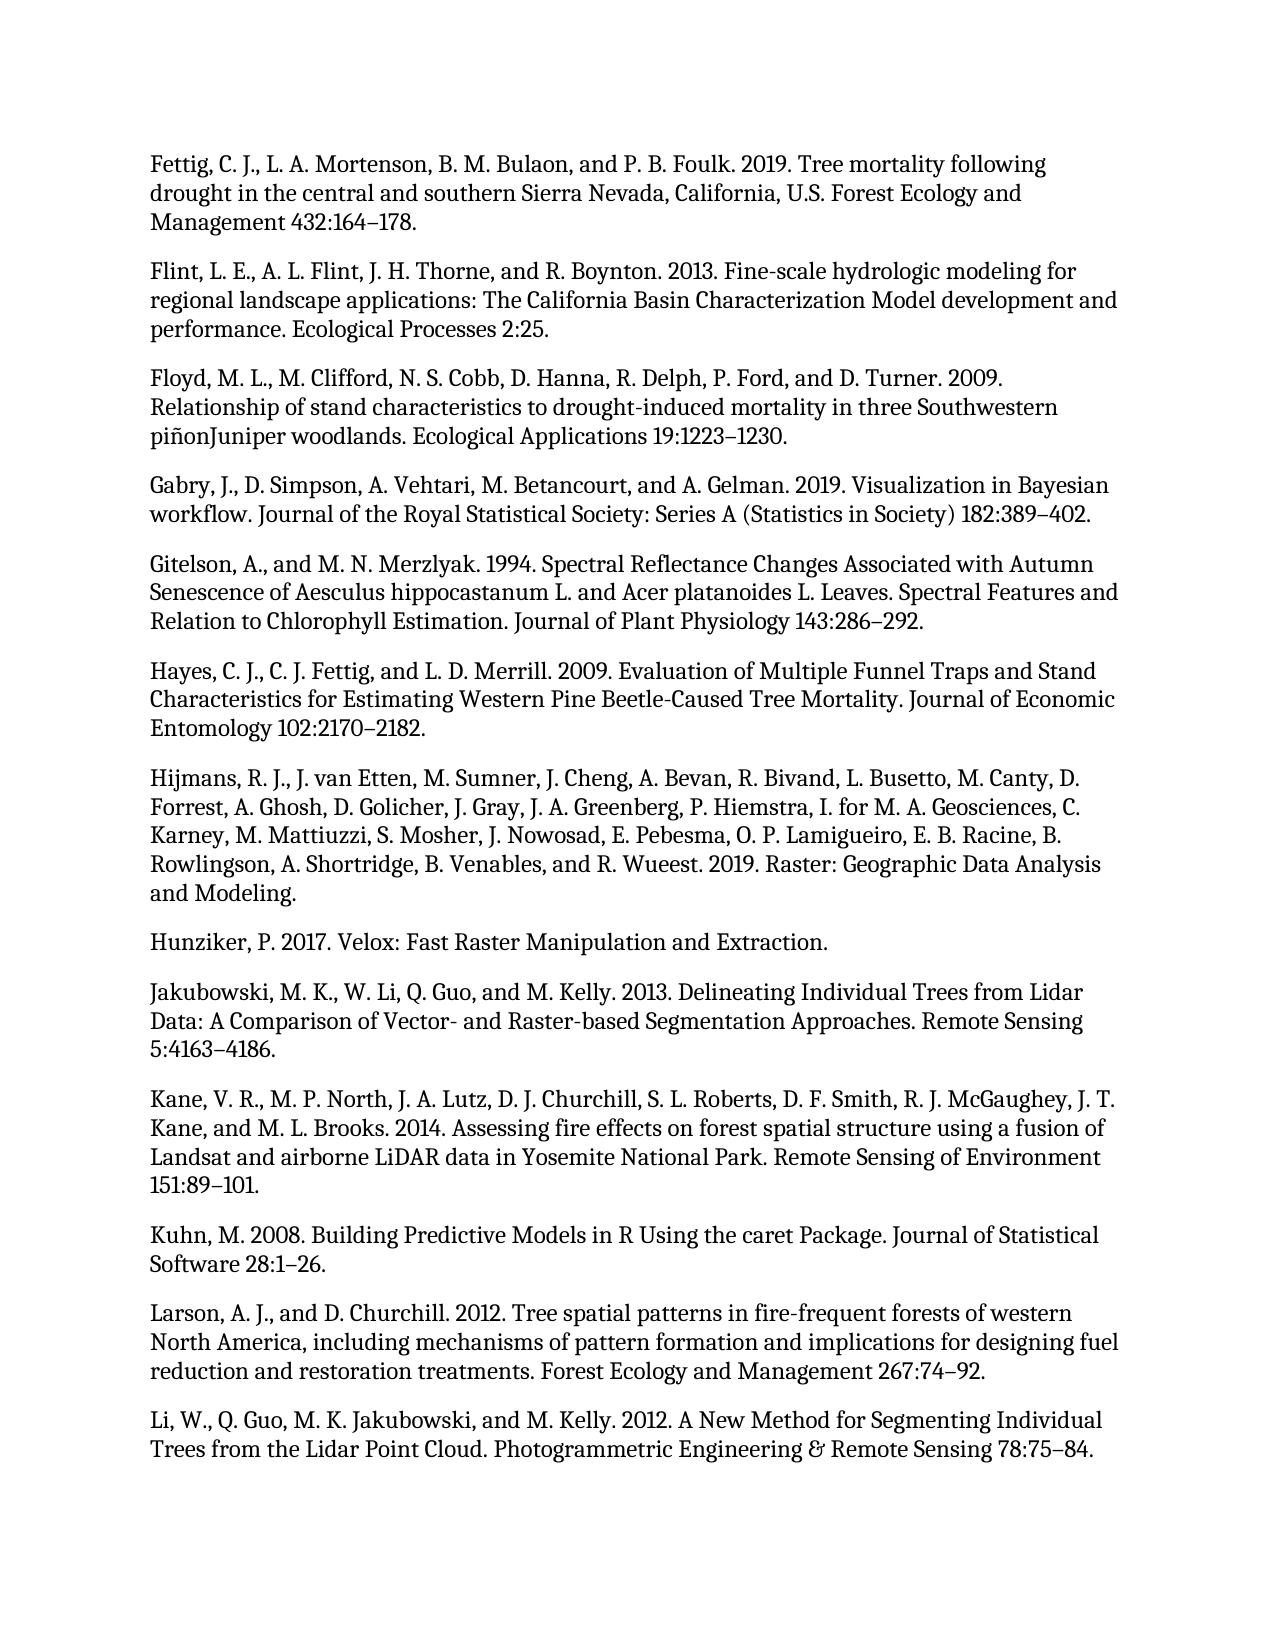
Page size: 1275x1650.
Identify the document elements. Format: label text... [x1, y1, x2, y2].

text Floyd, M. L., M. Clifford, N. S. Cobb, D. Hanna, R. Delph, P. Ford, and D. Turner. 2009. Relationship of stand characteristics to drought-induced mortality in three Southwestern piñonJuniper woodlands. Ecological Applications 19:1223–1230. [150, 364, 1125, 450]
text Larson, A. J., and D. Churchill. 2012. Tree spatial patterns in fire-frequent forests of western North America, including mechanisms of pattern formation and implications for designing fuel reduction and restoration treatments. Forest Ecology and Management 267:74–92. [150, 1299, 1125, 1385]
text Kane, V. R., M. P. North, J. A. Lutz, D. J. Churchill, S. L. Roberts, D. F. Smith, R. J. McGaughey, J. T. Kane, and M. L. Brooks. 2014. Assessing fire effects on forest spatial structure using a fusion of Landsat and airborne LiDAR data in Yosemite National Park. Remote Sensing of Environment 151:89–101. [150, 1085, 1125, 1200]
text Hunziker, P. 2017. Velox: Fast Raster Manipulation and Extraction. [150, 928, 1125, 957]
text Li, W., Q. Guo, M. K. Jakubowski, and M. Kelly. 2012. A New Method for Segmenting Individual Trees from the Lidar Point Cloud. Photogrammetric Engineering & Remote Sensing 78:75–84. [150, 1406, 1125, 1464]
text Hayes, C. J., C. J. Fettig, and L. D. Merrill. 2009. Evaluation of Multiple Funnel Traps and Stand Characteristics for Estimating Western Pine Beetle-Caused Tree Mortality. Journal of Economic Entomology 102:2170–2182. [150, 657, 1125, 743]
text Hijmans, R. J., J. van Etten, M. Sumner, J. Cheng, A. Bevan, R. Bivand, L. Busetto, M. Canty, D. Forrest, A. Ghosh, D. Golicher, J. Gray, J. A. Greenberg, P. Hiemstra, I. for M. A. Geosciences, C. Karney, M. Mattiuzzi, S. Mosher, J. Nowosad, E. Pebesma, O. P. Lamigueiro, E. B. Racine, B. Rowlingson, A. Shortridge, B. Venables, and R. Wueest. 2019. Raster: Geographic Data Analysis and Modeling. [150, 764, 1125, 907]
text Gitelson, A., and M. N. Merzlyak. 1994. Spectral Reflectance Changes Associated with Autumn Senescence of Aesculus hippocastanum L. and Acer platanoides L. Leaves. Spectral Features and Relation to Chlorophyll Estimation. Journal of Plant Physiology 143:286–292. [150, 549, 1125, 636]
text Fettig, C. J., L. A. Mortenson, B. M. Bulaon, and P. B. Foulk. 2019. Tree mortality following drought in the central and southern Sierra Nevada, California, U.S. Forest Ecology and Management 432:164–178. [150, 150, 1125, 236]
text Flint, L. E., A. L. Flint, J. H. Thorne, and R. Boynton. 2013. Fine-scale hydrologic modeling for regional landscape applications: The California Basin Characterization Model development and performance. Ecological Processes 2:25. [150, 257, 1125, 343]
text Kuhn, M. 2008. Building Predictive Models in R Using the caret Package. Journal of Statistical Software 28:1–26. [150, 1221, 1125, 1278]
text Jakubowski, M. K., W. Li, Q. Guo, and M. Kelly. 2013. Delineating Individual Trees from Lidar Data: A Comparison of Vector- and Raster-based Segmentation Approaches. Remote Sensing 5:4163–4186. [150, 978, 1125, 1064]
text Gabry, J., D. Simpson, A. Vehtari, M. Betancourt, and A. Gelman. 2019. Visualization in Bayesian workflow. Journal of the Royal Statistical Society: Series A (Statistics in Society) 182:389–402. [150, 471, 1125, 529]
